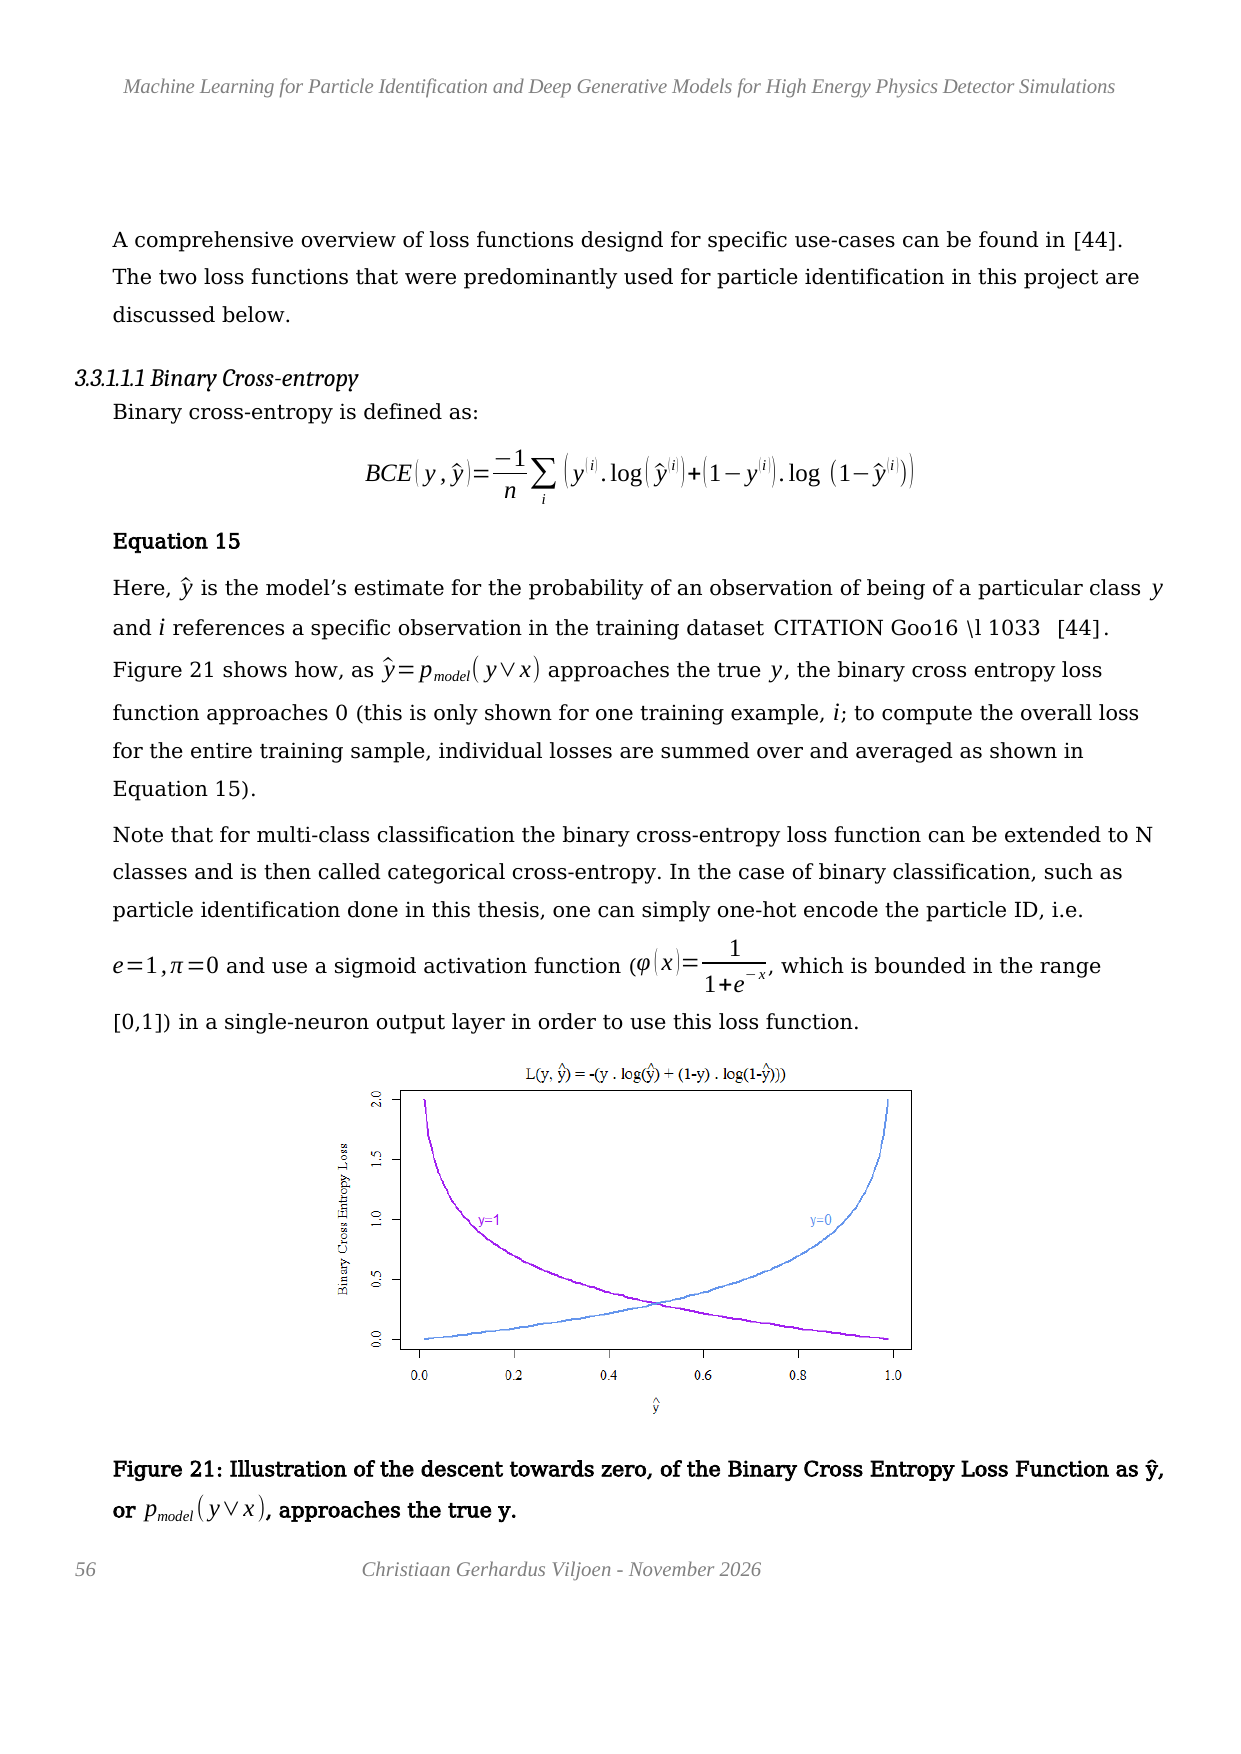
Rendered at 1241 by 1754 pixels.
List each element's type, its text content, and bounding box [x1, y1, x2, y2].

text Note that for multi-class classification the binary cross-entropy loss function can be extended to N classes and is then called categorical cross-entropy. In the case of binary classification, such as particle identification done in this thesis, one can simply one-hot encode the particle ID, i.e. and use a sigmoid activation function (, which is bounded in the range [0,1]) in a single-neuron output layer in order to use this loss function. [112, 822, 1165, 1034]
text A comprehensive overview of loss functions designd for specific use-cases can be found in . The two loss functions that were predominantly used for particle identification in this project are discussed below. [112, 227, 1165, 327]
text Figure 21: Illustration of the descent towards zero, of the Binary Cross Entropy Loss Function as ŷ, or , approaches the true y. [112, 1456, 1165, 1525]
text Equation 15 [112, 528, 1165, 553]
text Here, is the model’s estimate for the probability of an observation of being of a particular class and references a specific observation in the training dataset. Figure 21 shows how, as approaches the true , the binary cross entropy loss function approaches 0 (this is only shown for one training example, ; to compute the overall loss for the entire training sample, individual losses are summed over and averaged as shown in Equation 15). [112, 573, 1165, 801]
picture [331, 1055, 947, 1435]
text Binary cross-entropy is defined as: [112, 399, 1165, 424]
subtitle Binary Cross-entropy [75, 364, 1165, 393]
